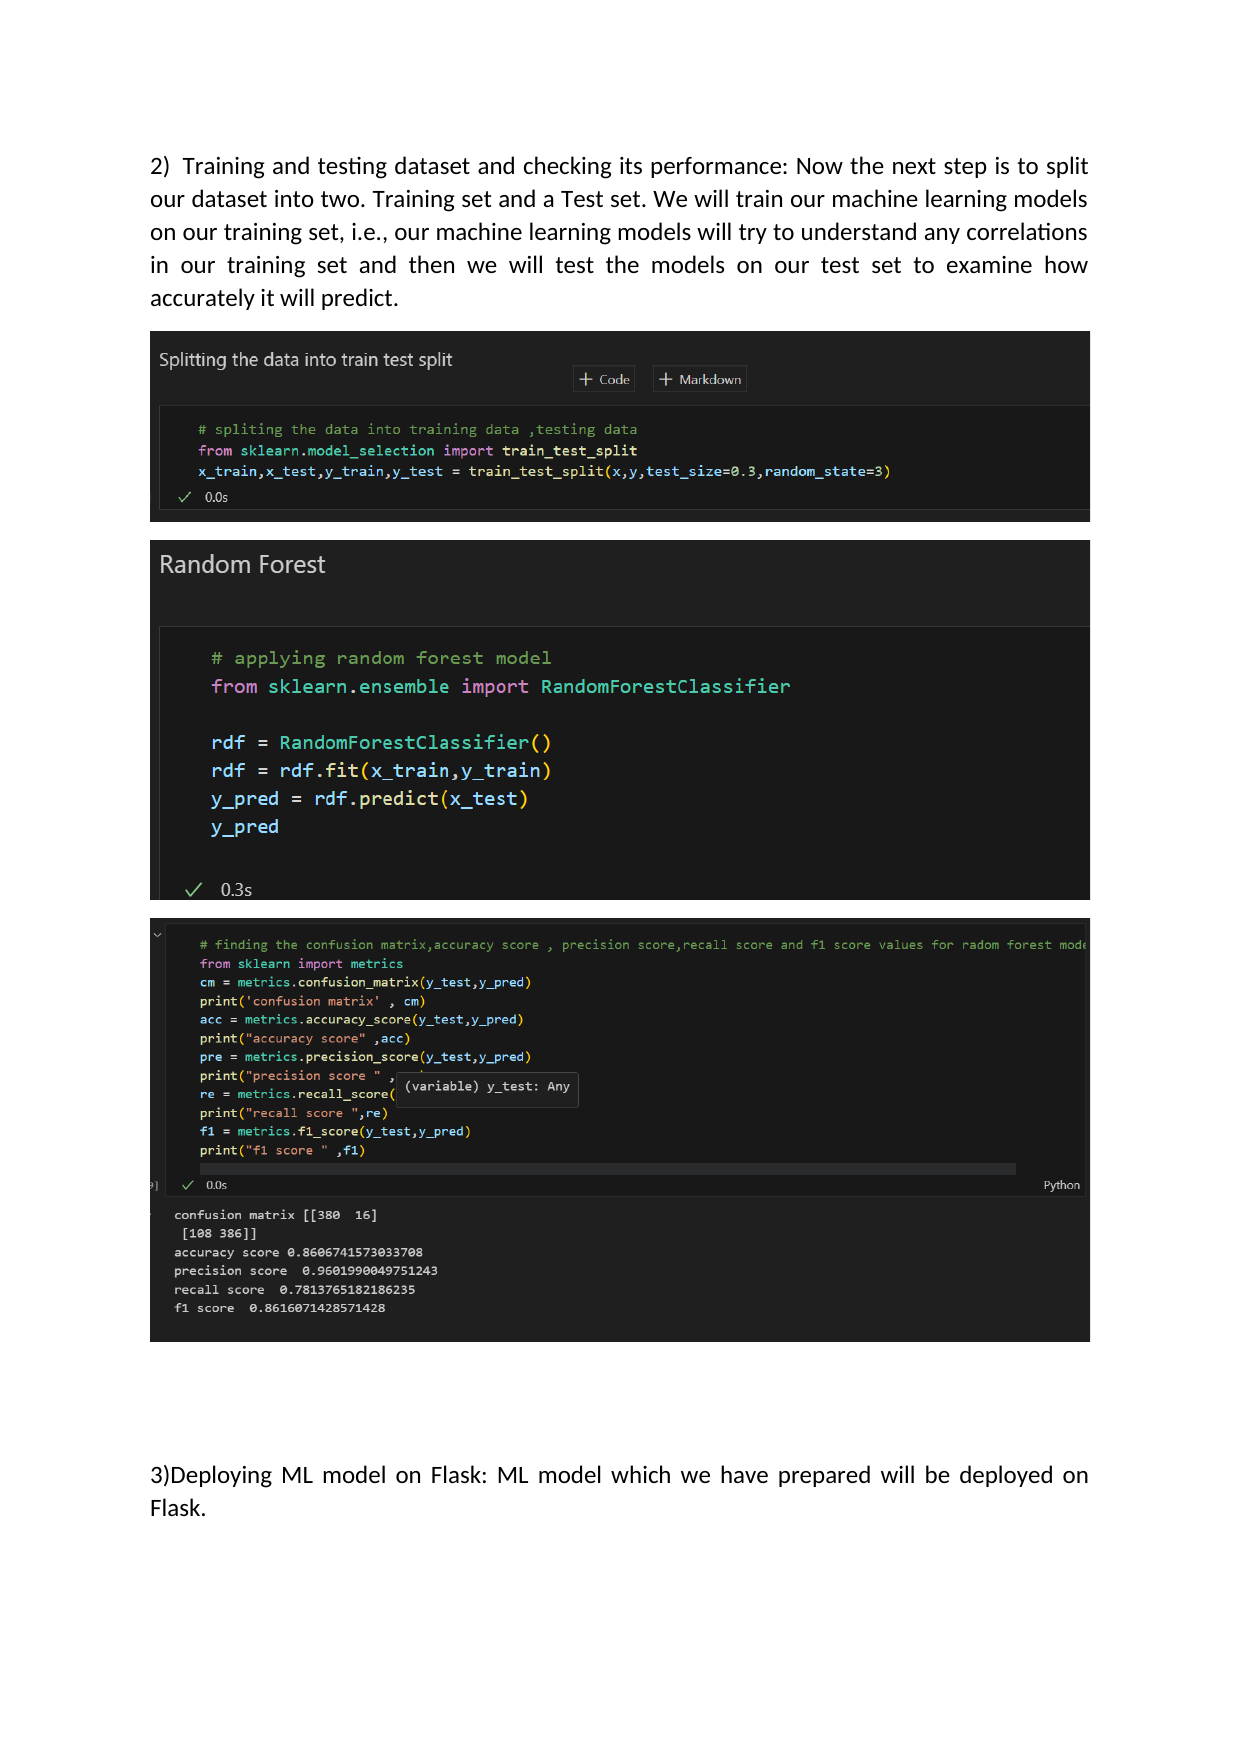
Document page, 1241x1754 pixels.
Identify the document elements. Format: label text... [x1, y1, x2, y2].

text 3)Deploying ML model on Flask: ML model which we have prepared will be deployed on Flask. [150, 1459, 1090, 1523]
picture [150, 331, 1091, 522]
picture [150, 540, 1091, 900]
list Training and testing dataset and checking its performance: Now the next step is to split our dataset into two. Training set and a Test set. We will train our machine learning models on our training set, i.e., our machine learning models will try to understand any correlations in our training set and then we will test the models on our test set to examine how accurately it will predict. [150, 150, 1090, 312]
picture [150, 918, 1091, 1342]
